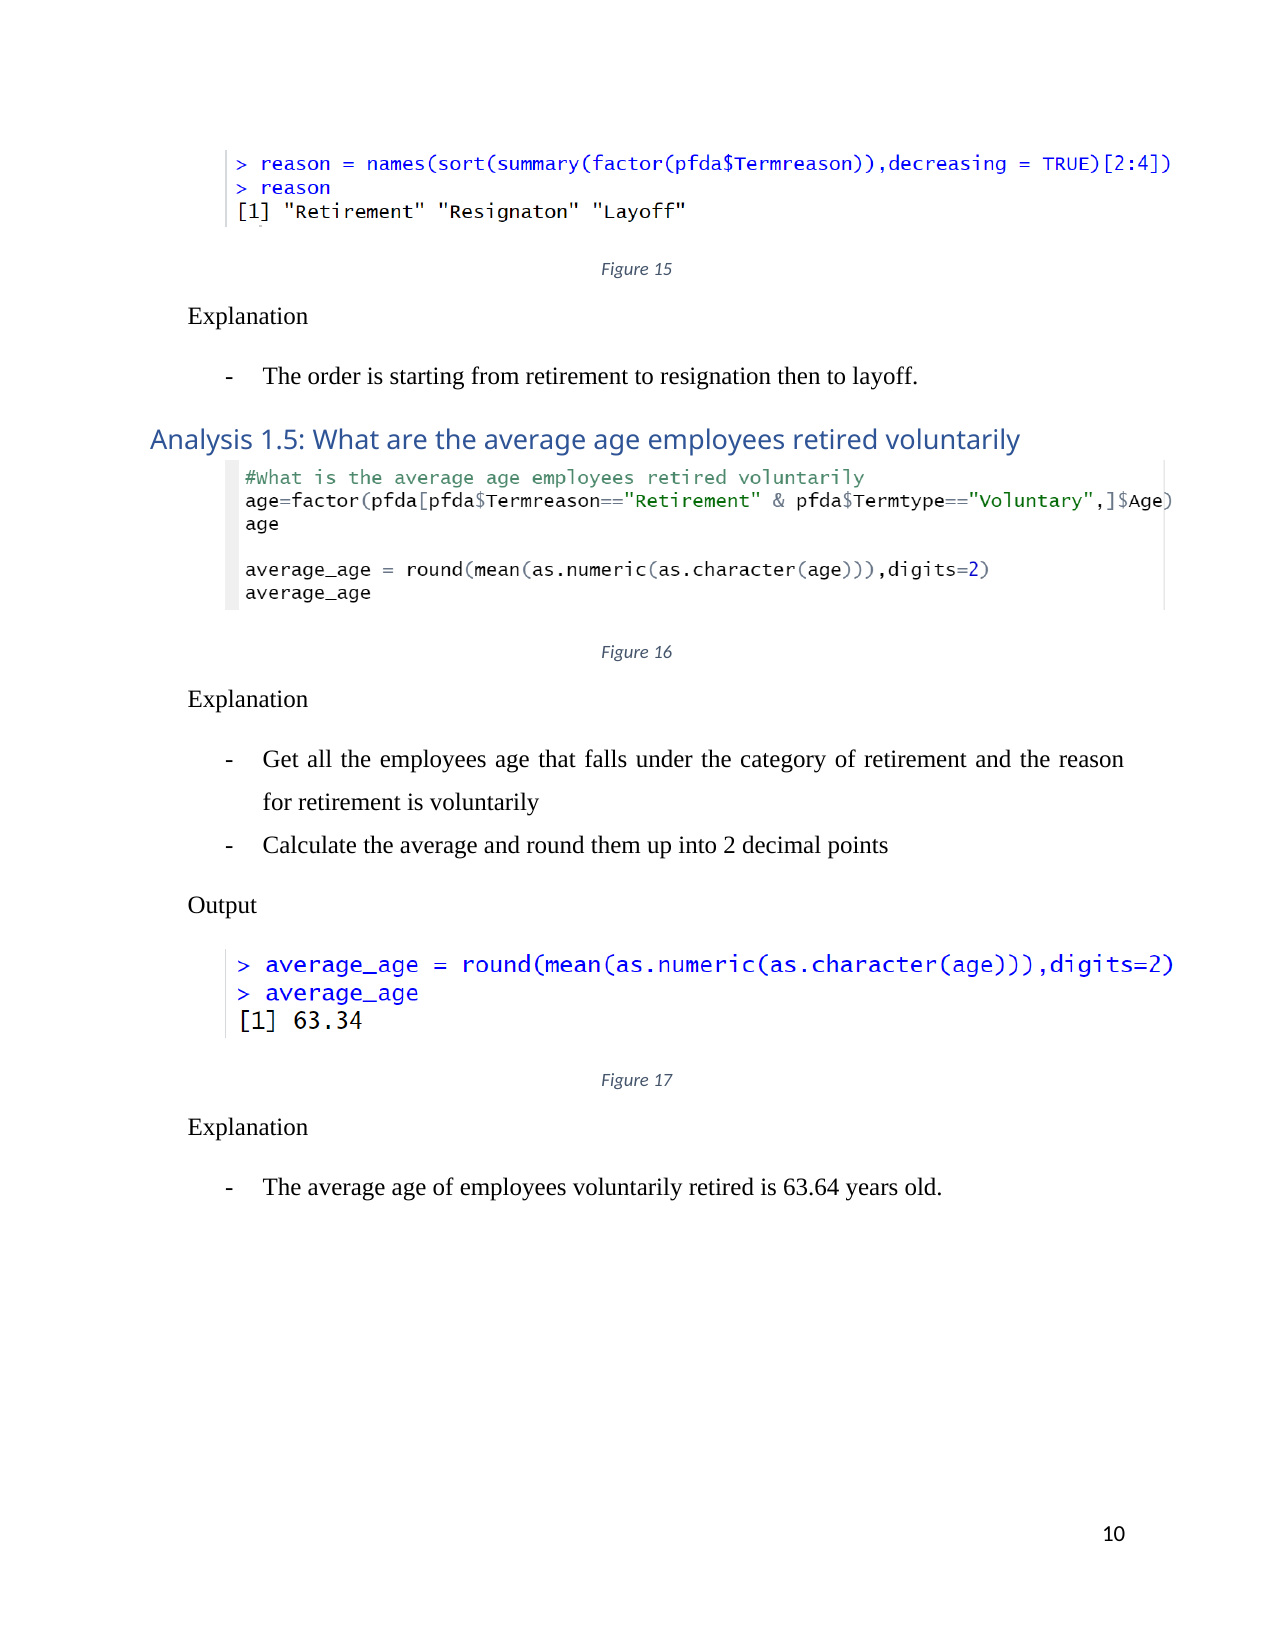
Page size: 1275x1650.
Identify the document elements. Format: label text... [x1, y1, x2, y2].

text Explanation [187, 301, 1125, 330]
list The order is starting from retirement to resignation then to layoff. [225, 361, 1125, 389]
picture [225, 460, 1200, 610]
picture [225, 150, 1200, 227]
list Get all the employees age that falls under the category of retirement and the reason for retirement is voluntarily [225, 744, 1125, 816]
list Calculate the average and round them up into 2 decimal points [225, 830, 1125, 859]
text Explanation [187, 684, 1125, 713]
text Explanation [187, 1112, 1125, 1141]
subtitle Analysis 1.5: What are the average age employees retired voluntarily [150, 421, 1125, 457]
list The average age of employees voluntarily retired is 63.64 years old. [225, 1172, 1125, 1201]
picture [225, 949, 1200, 1038]
text Output [187, 890, 1125, 918]
